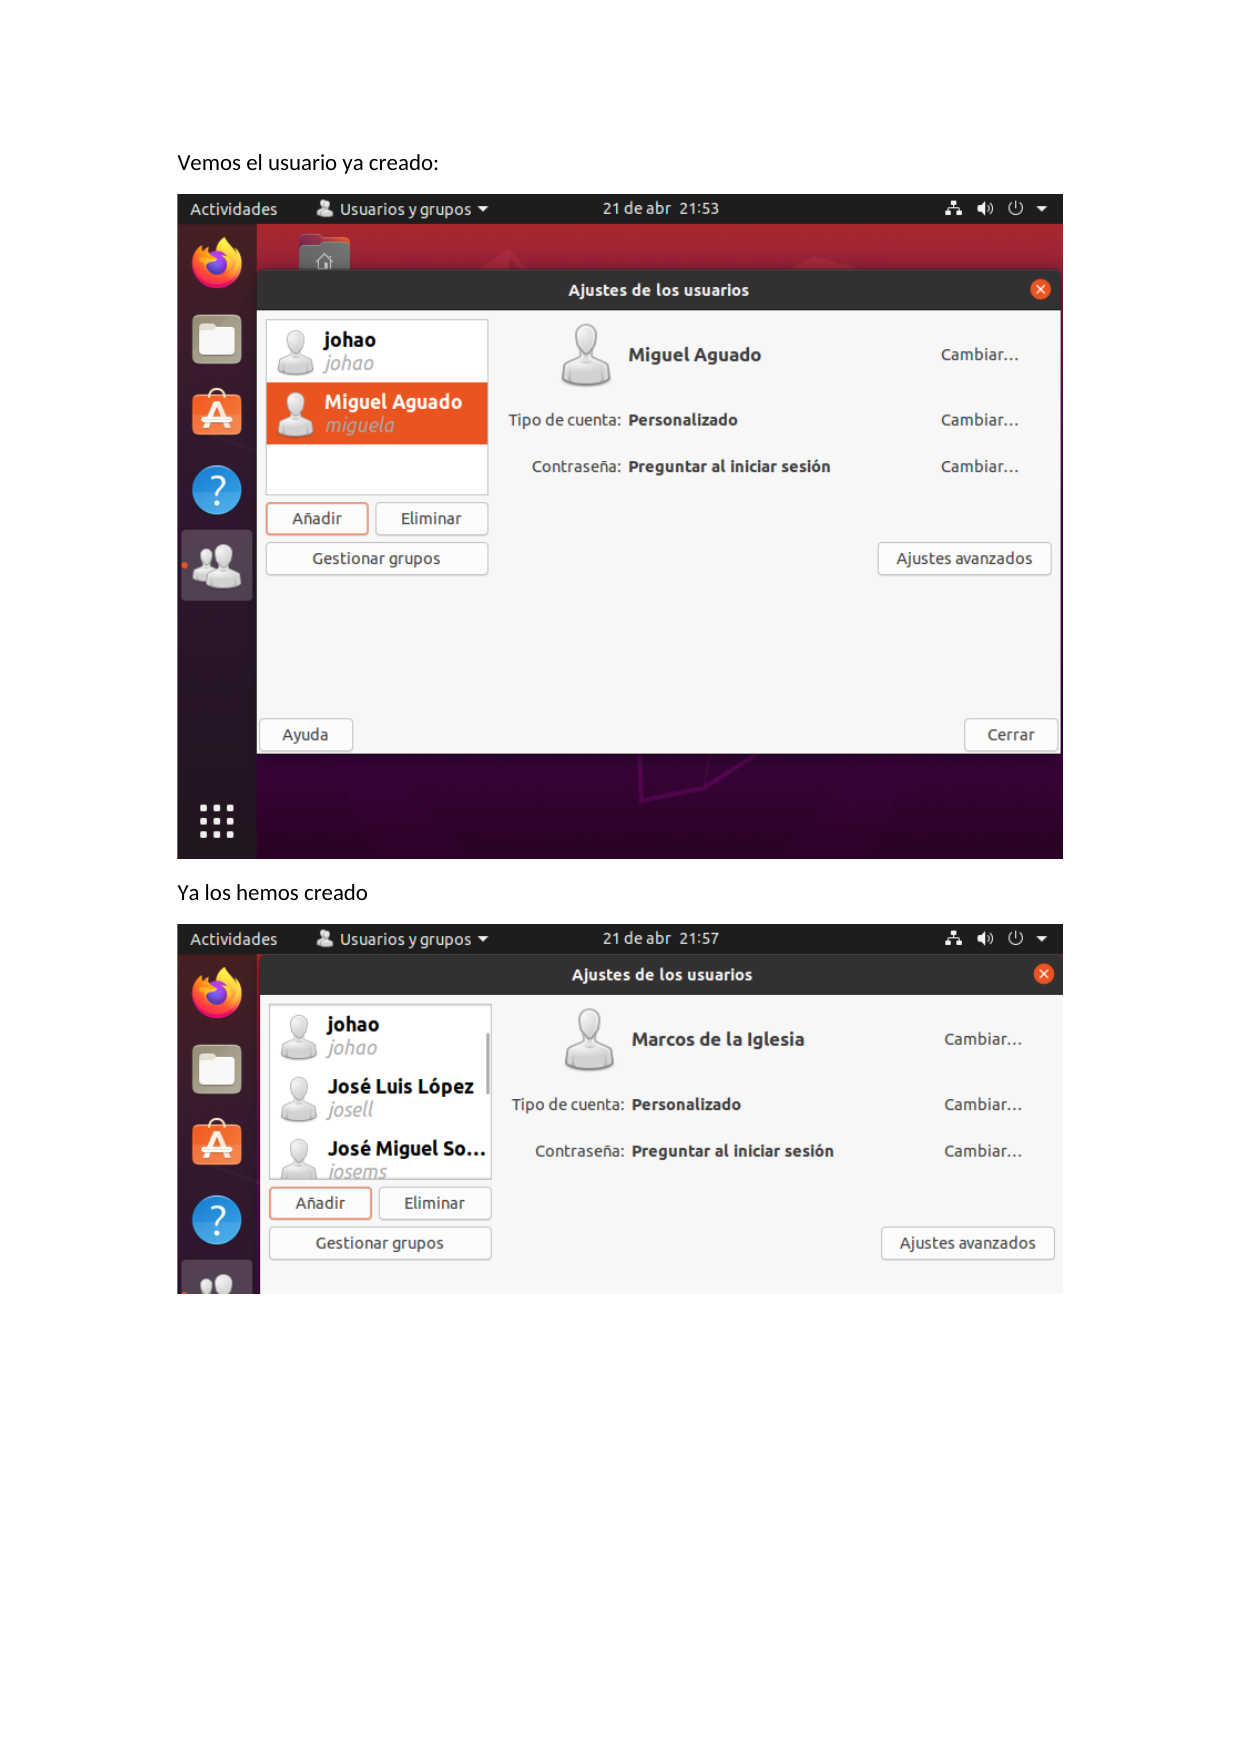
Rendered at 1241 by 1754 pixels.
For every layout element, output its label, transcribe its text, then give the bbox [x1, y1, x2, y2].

text Vemos el usuario ya creado: [177, 148, 1063, 176]
picture [177, 194, 1063, 859]
text Ya los hemos creado [177, 878, 1063, 906]
picture [177, 924, 1063, 1294]
